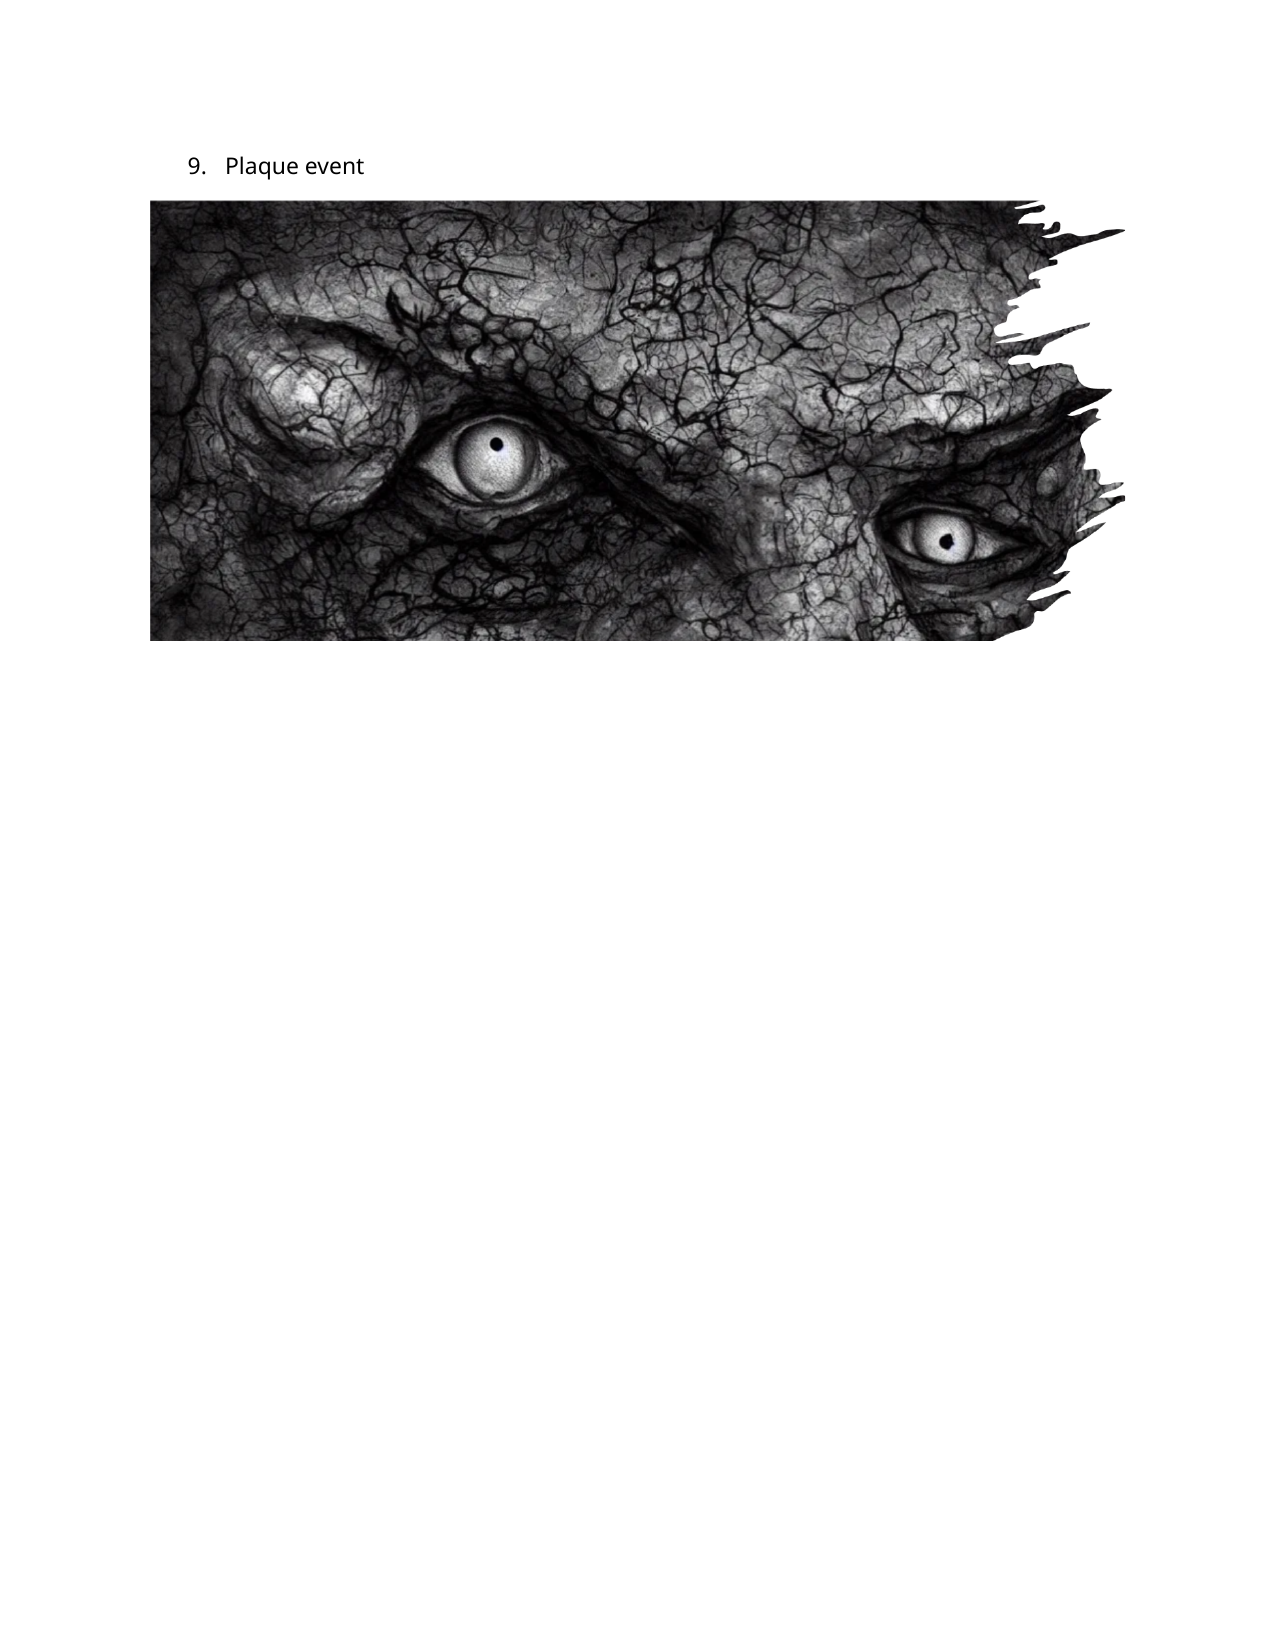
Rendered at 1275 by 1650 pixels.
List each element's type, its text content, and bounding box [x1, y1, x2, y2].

picture [150, 200, 1125, 641]
list Plaque event [187, 150, 1125, 181]
